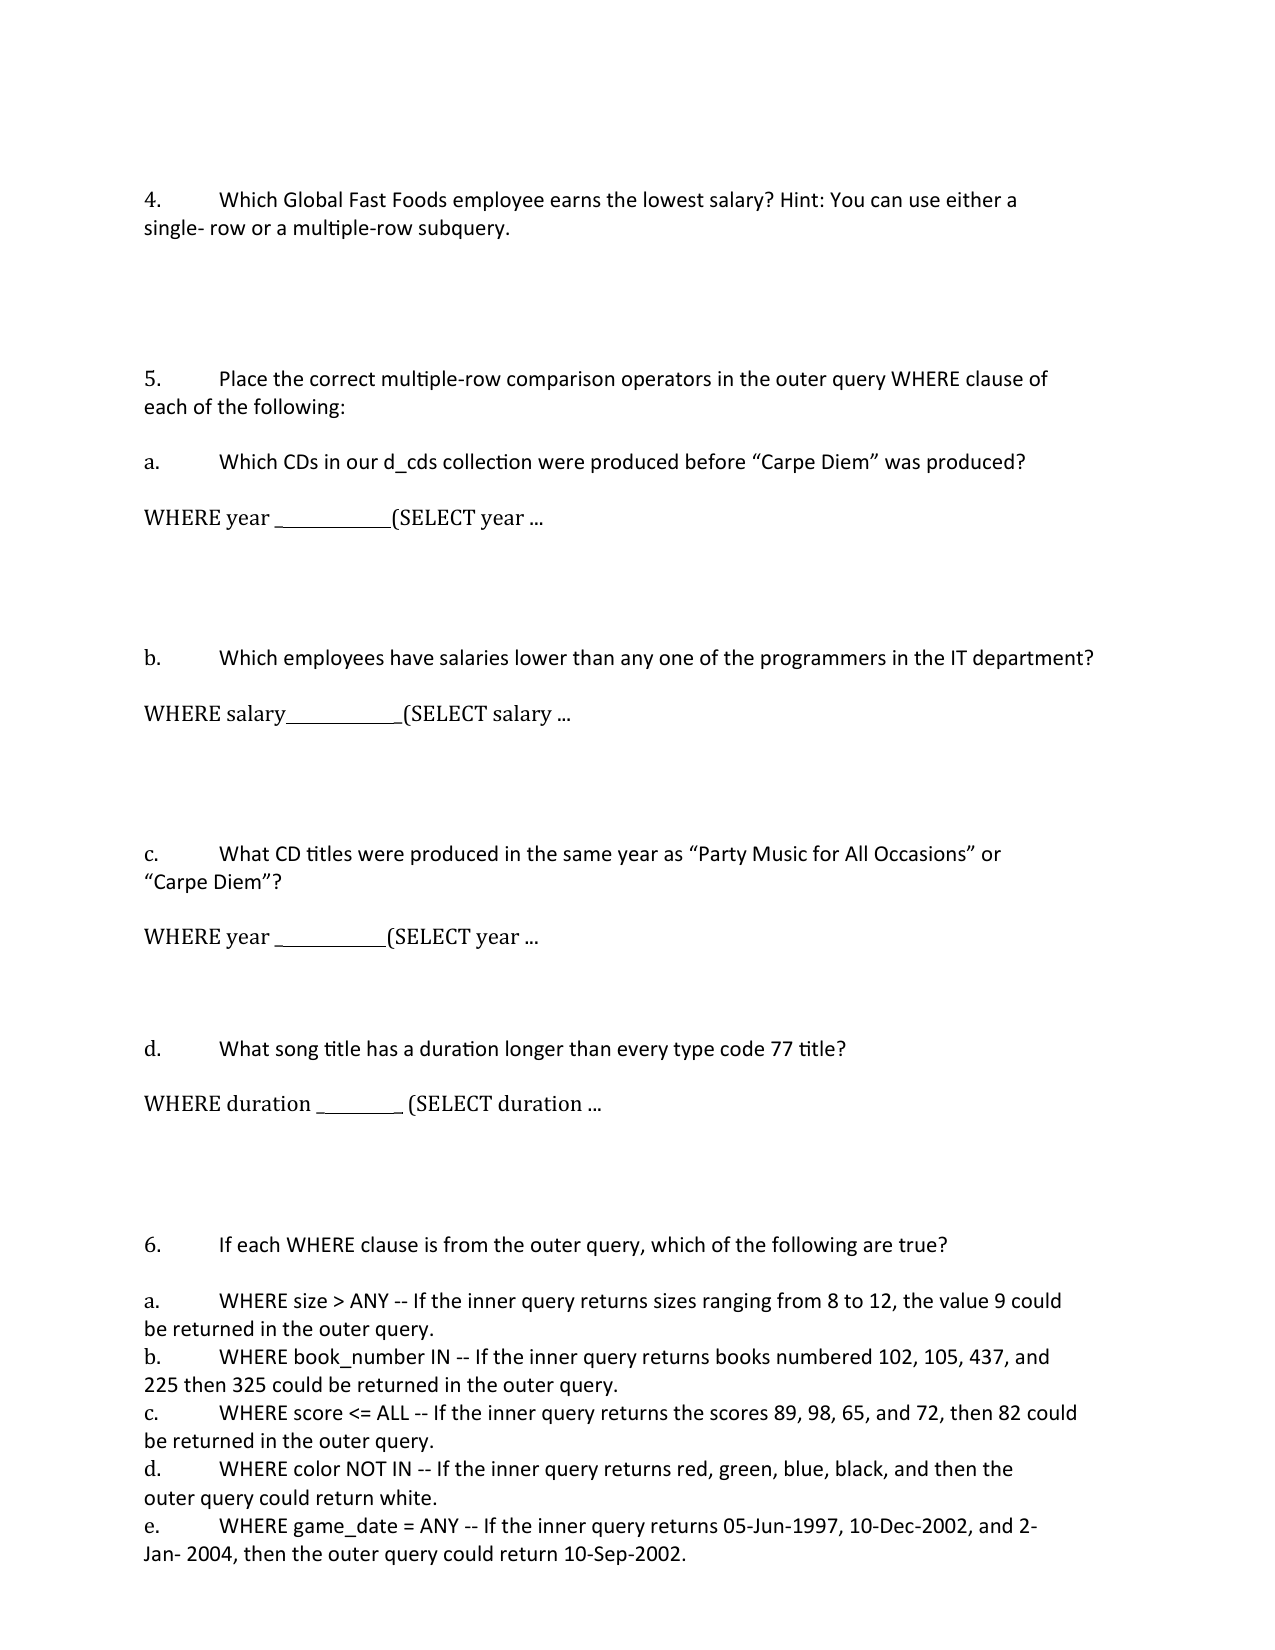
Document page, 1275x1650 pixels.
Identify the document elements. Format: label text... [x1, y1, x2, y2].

list Which employees have salaries lower than any one of the programmers in the IT department? [144, 643, 1275, 671]
list WHERE color NOT IN -- If the inner query returns red, green, blue, black, and then the outer query could return white. [144, 1454, 1069, 1511]
list What CD titles were produced in the same year as “Party Music for All Occasions” or “Carpe Diem”? [144, 839, 1069, 895]
text WHERE duration _ _ (SELECT duration ... [144, 1090, 1275, 1117]
list Which Global Fast Foods employee earns the lowest salary? Hint: You can use either a single- row or a multiple-row subquery. [144, 185, 1080, 241]
list WHERE game_date = ANY -- If the inner query returns 05-Jun-1997, 10-Dec-2002, and 2-Jan- 2004, then the outer query could return 10-Sep-2002. [144, 1511, 1075, 1567]
list What song title has a duration longer than every type code 77 title? [144, 1034, 1275, 1062]
list Which CDs in our d_cds collection were produced before “Carpe Diem” was produced? [144, 447, 1275, 476]
text WHERE year _ (SELECT year ... [144, 922, 1275, 949]
list WHERE book_number IN -- If the inner query returns books numbered 102, 105, 437, and 225 then 325 could be returned in the outer query. [144, 1342, 1090, 1398]
text WHERE salary _(SELECT salary ... [144, 699, 1275, 726]
list If each WHERE clause is from the outer query, which of the following are true? [144, 1230, 1275, 1258]
list WHERE size > ANY -- If the inner query returns sizes ranging from 8 to 12, the value 9 could be returned in the outer query. [144, 1286, 1089, 1342]
list WHERE score <= ALL -- If the inner query returns the scores 89, 98, 65, and 72, then 82 could be returned in the outer query. [144, 1398, 1106, 1454]
text WHERE year _ (SELECT year ... [144, 503, 1275, 530]
list Place the correct multiple-row comparison operators in the outer query WHERE clause of each of the following: [144, 364, 1096, 420]
